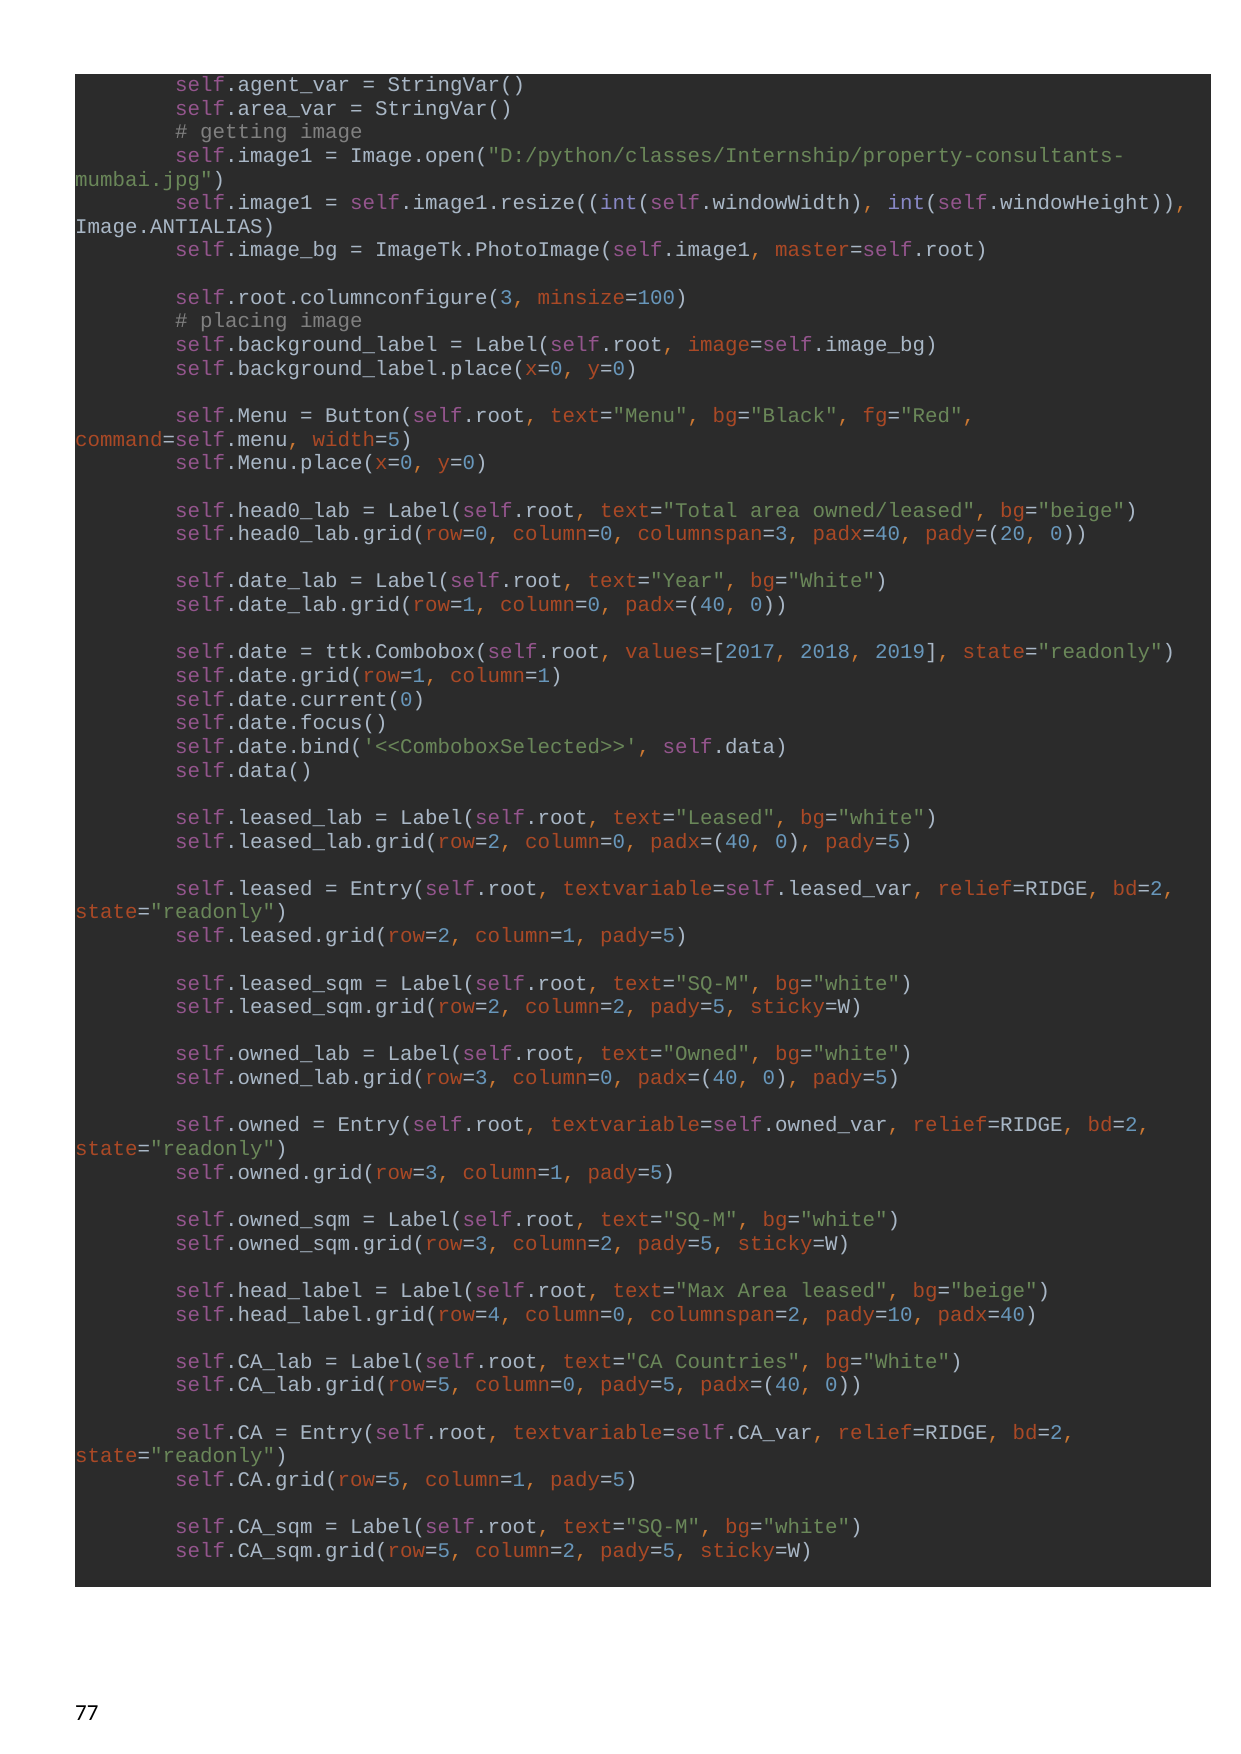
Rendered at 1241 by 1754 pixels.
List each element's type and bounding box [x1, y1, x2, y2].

text [75, 74, 1211, 1587]
